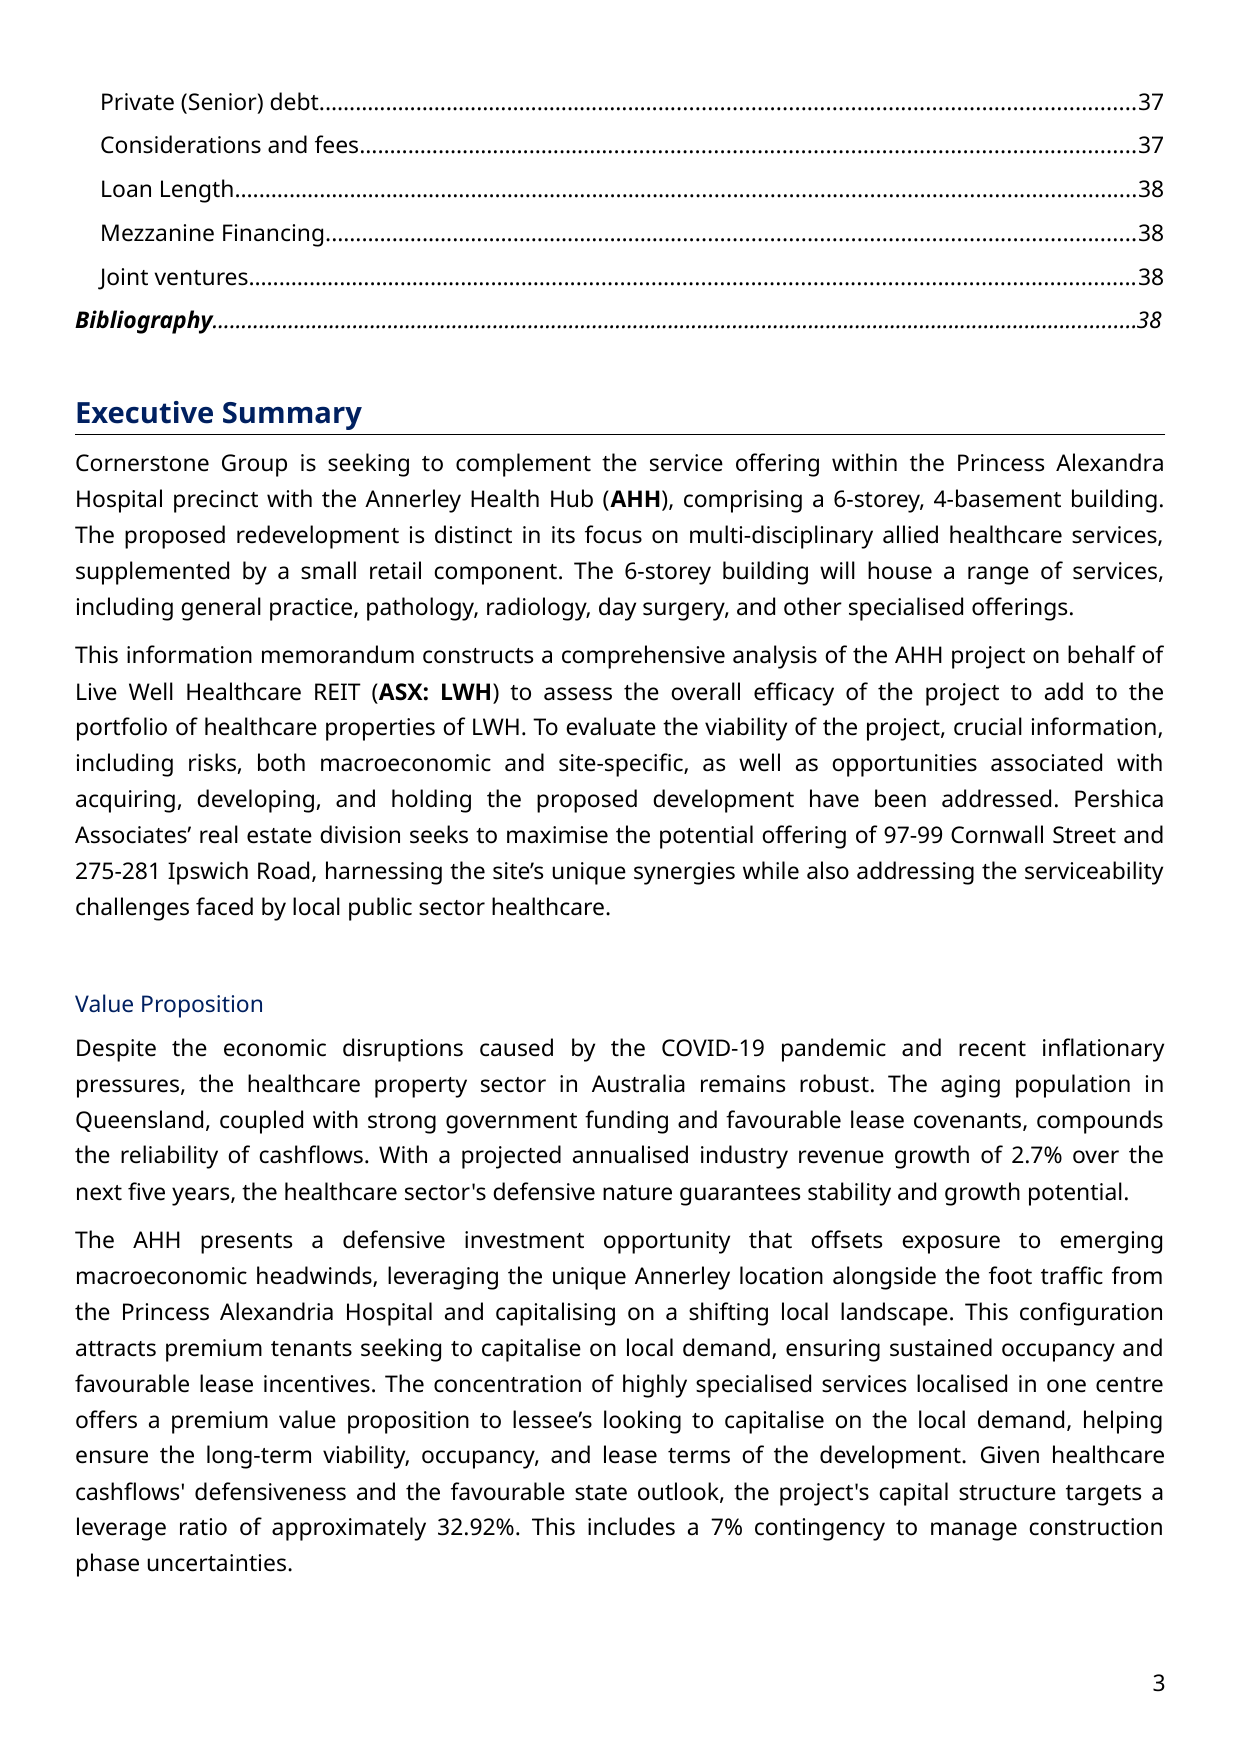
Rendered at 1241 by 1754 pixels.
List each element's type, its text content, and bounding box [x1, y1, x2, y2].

text This information memorandum constructs a comprehensive analysis of the AHH project on behalf of Live Well Healthcare REIT (ASX: LWH) to assess the overall efficacy of the project to add to the portfolio of healthcare properties of LWH. To evaluate the viability of the project, crucial information, including risks, both macroeconomic and site-specific, as well as opportunities associated with acquiring, developing, and holding the proposed development have been addressed. Pershica Associates’ real estate division seeks to maximise the potential offering of 97-99 Cornwall Street and 275-281 Ipswich Road, harnessing the site’s unique synergies while also addressing the serviceability challenges faced by local public sector healthcare. [75, 639, 1165, 922]
text Value Proposition [75, 988, 1165, 1019]
text Despite the economic disruptions caused by the COVID-19 pandemic and recent inflationary pressures, the healthcare property sector in Australia remains robust. The aging population in Queensland, coupled with strong government funding and favourable lease covenants, compounds the reliability of cashflows. With a projected annualised industry revenue growth of 2.7% over the next five years, the healthcare sector's defensive nature guarantees stability and growth potential. [75, 1032, 1165, 1207]
subtitle Executive Summary [75, 392, 1165, 434]
text The AHH presents a defensive investment opportunity that offsets exposure to emerging macroeconomic headwinds, leveraging the unique Annerley location alongside the foot traffic from the Princess Alexandria Hospital and capitalising on a shifting local landscape. This configuration attracts premium tenants seeking to capitalise on local demand, ensuring sustained occupancy and favourable lease incentives. The concentration of highly specialised services localised in one centre offers a premium value proposition to lessee’s looking to capitalise on the local demand, helping ensure the long-term viability, occupancy, and lease terms of the development. Given healthcare cashflows' defensiveness and the favourable state outlook, the project's capital structure targets a leverage ratio of approximately 32.92%. This includes a 7% contingency to manage construction phase uncertainties. [75, 1224, 1165, 1578]
text Cornerstone Group is seeking to complement the service offering within the Princess Alexandra Hospital precinct with the Annerley Health Hub (AHH), comprising a 6-storey, 4-basement building. The proposed redevelopment is distinct in its focus on multi-disciplinary allied healthcare services, supplemented by a small retail component. The 6-storey building will house a range of services, including general practice, pathology, radiology, day surgery, and other specialised offerings. [75, 447, 1165, 622]
